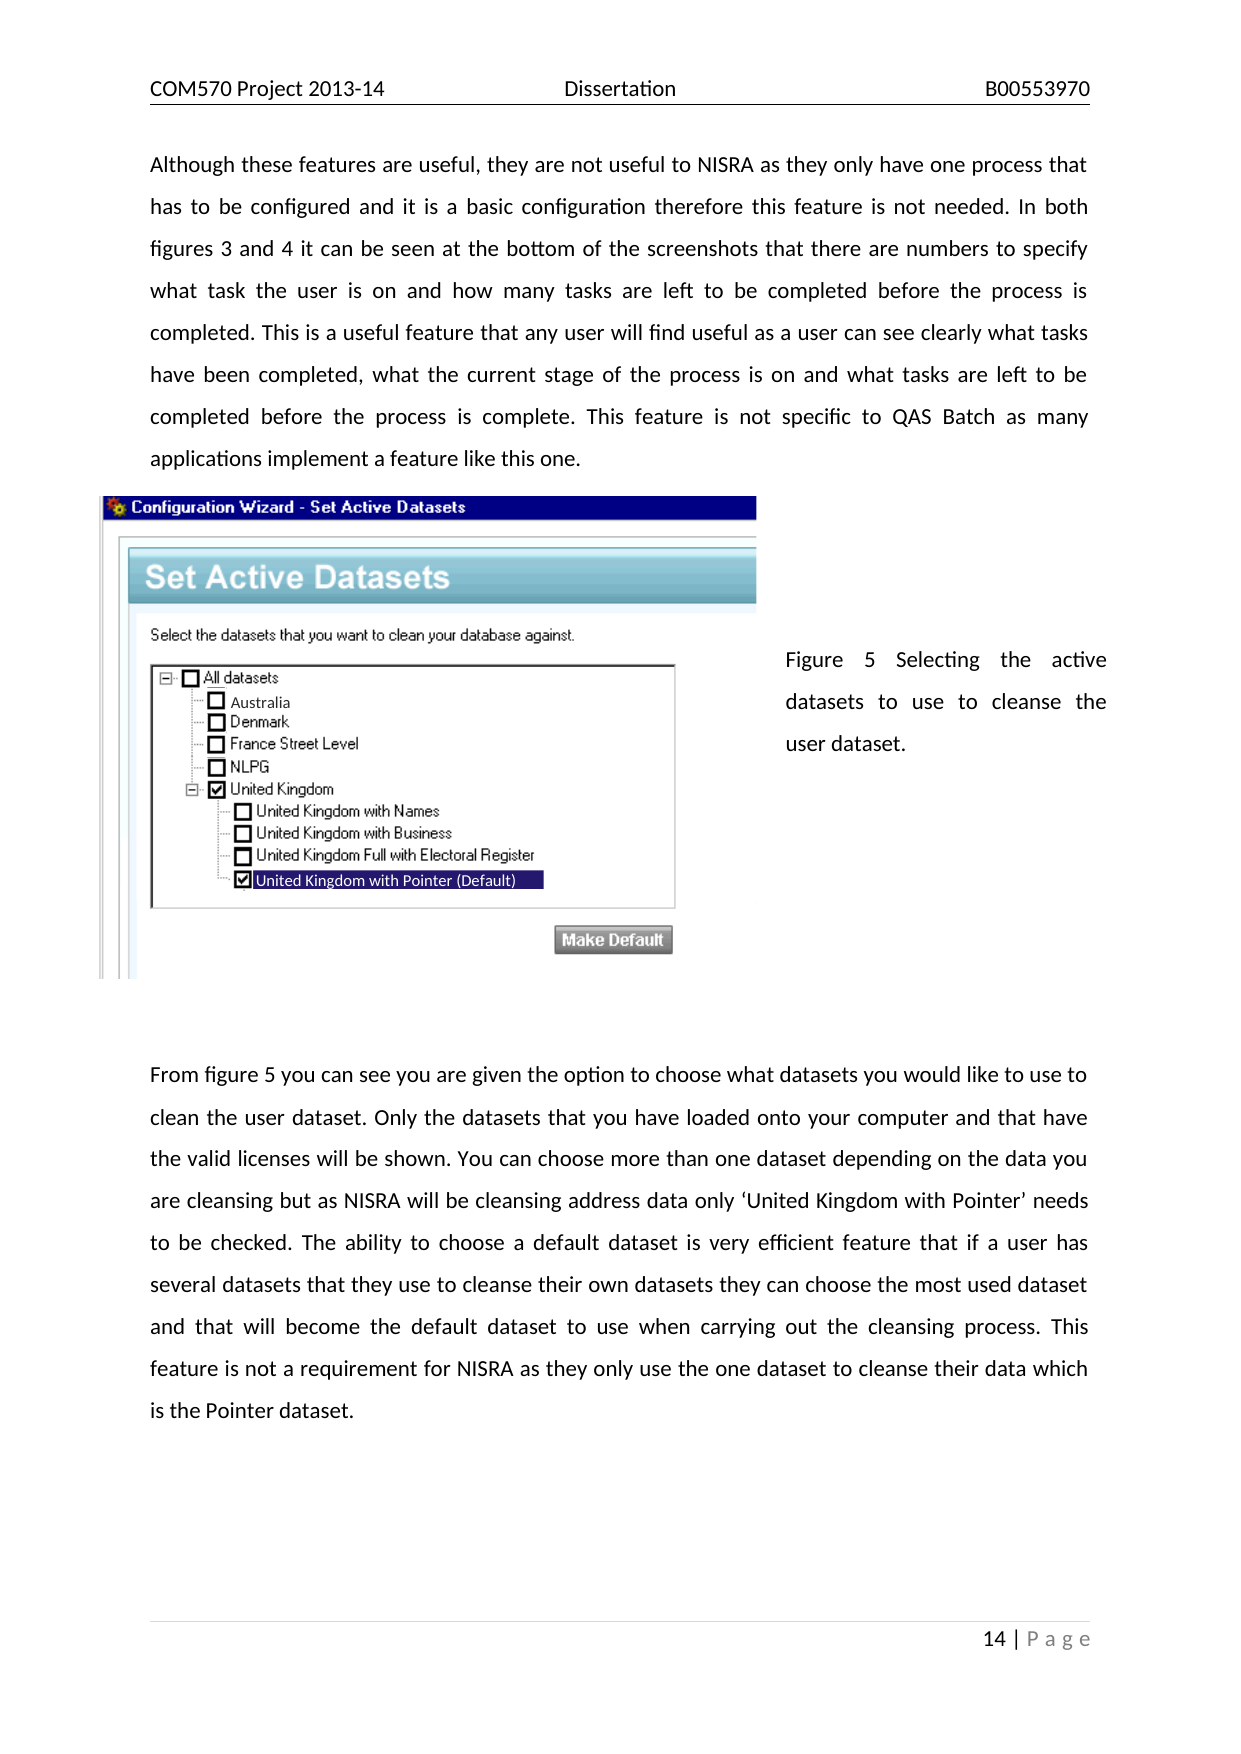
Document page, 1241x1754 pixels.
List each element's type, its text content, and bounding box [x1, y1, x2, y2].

text Although these features are useful, they are not useful to NISRA as they only have one process that has to be configured and it is a basic configuration therefore this feature is not needed. In both figures 3 and 4 it can be seen at the bottom of the screenshots that there are numbers to specify what task the user is on and how many tasks are left to be completed before the process is completed. This is a useful feature that any user will find useful as a user can see clearly what tasks have been completed, what the current stage of the process is on and what tasks are left to be completed before the process is complete. This feature is not specific to QAS Batch as many applications implement a feature like this one. [150, 150, 1090, 472]
picture [96, 496, 757, 979]
text From figure 5 you can see you are given the option to choose what datasets you would like to use to clean the user dataset. Only the datasets that you have loaded onto your computer and that have the valid licenses will be shown. You can choose more than one dataset depending on the data you are cleansing but as NISRA will be cleansing address data only ‘United Kingdom with Pointer’ needs to be checked. The ability to choose a default dataset is very efficient feature that if a user has several datasets that they use to cleanse their own datasets they can choose the most used dataset and that will become the default dataset to use when carrying out the cleansing process. This feature is not a requirement for NISRA as they only use the one dataset to cleanse their data which is the Pointer dataset. [150, 1061, 1090, 1424]
